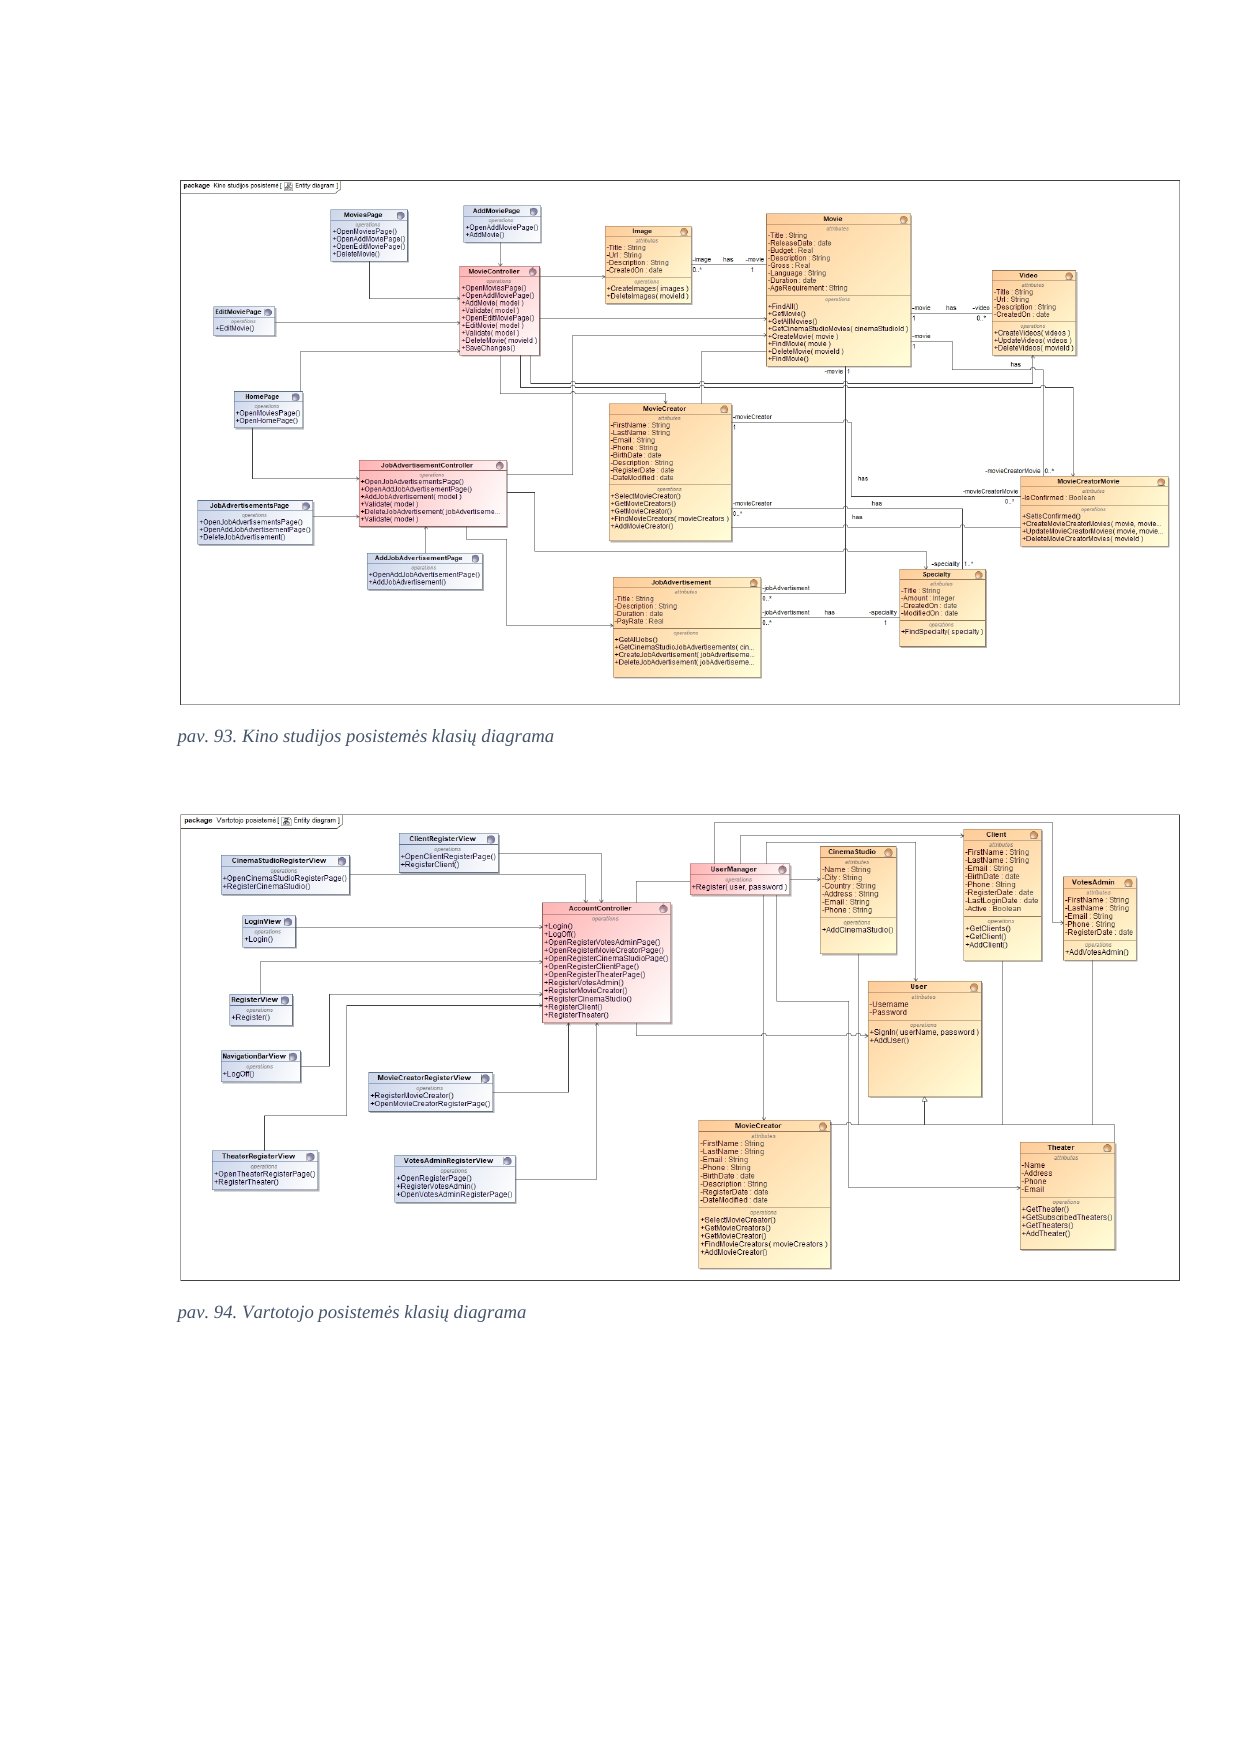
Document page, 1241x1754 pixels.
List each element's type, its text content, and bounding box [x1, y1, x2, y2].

text pav. 93. Kino studijos posistemės klasių diagrama [177, 724, 1181, 746]
picture [177, 177, 1182, 707]
picture [177, 811, 1182, 1283]
text pav. 94. Vartotojo posistemės klasių diagrama [177, 1301, 1181, 1322]
